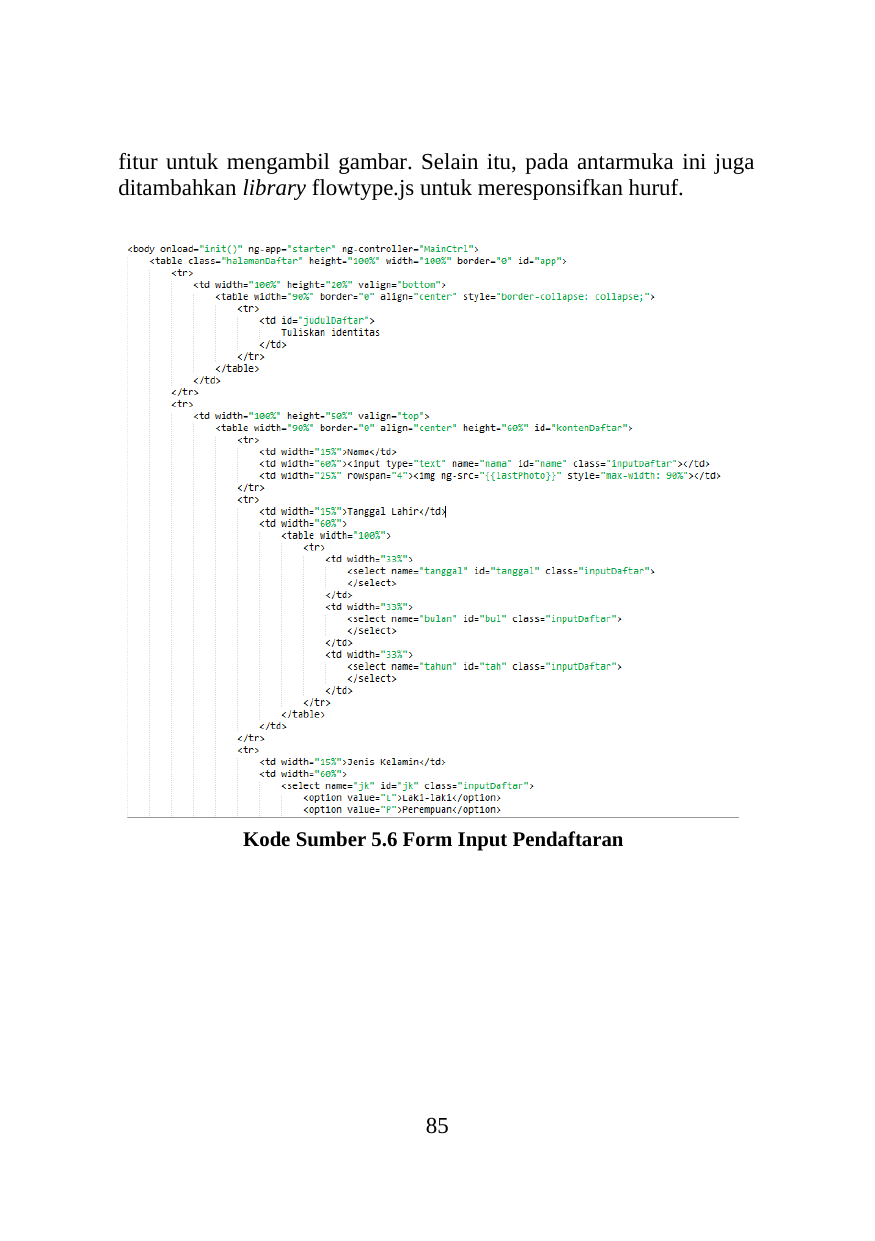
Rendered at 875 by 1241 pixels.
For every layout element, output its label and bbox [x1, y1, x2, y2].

text [118, 148, 756, 200]
picture [127, 239, 739, 818]
